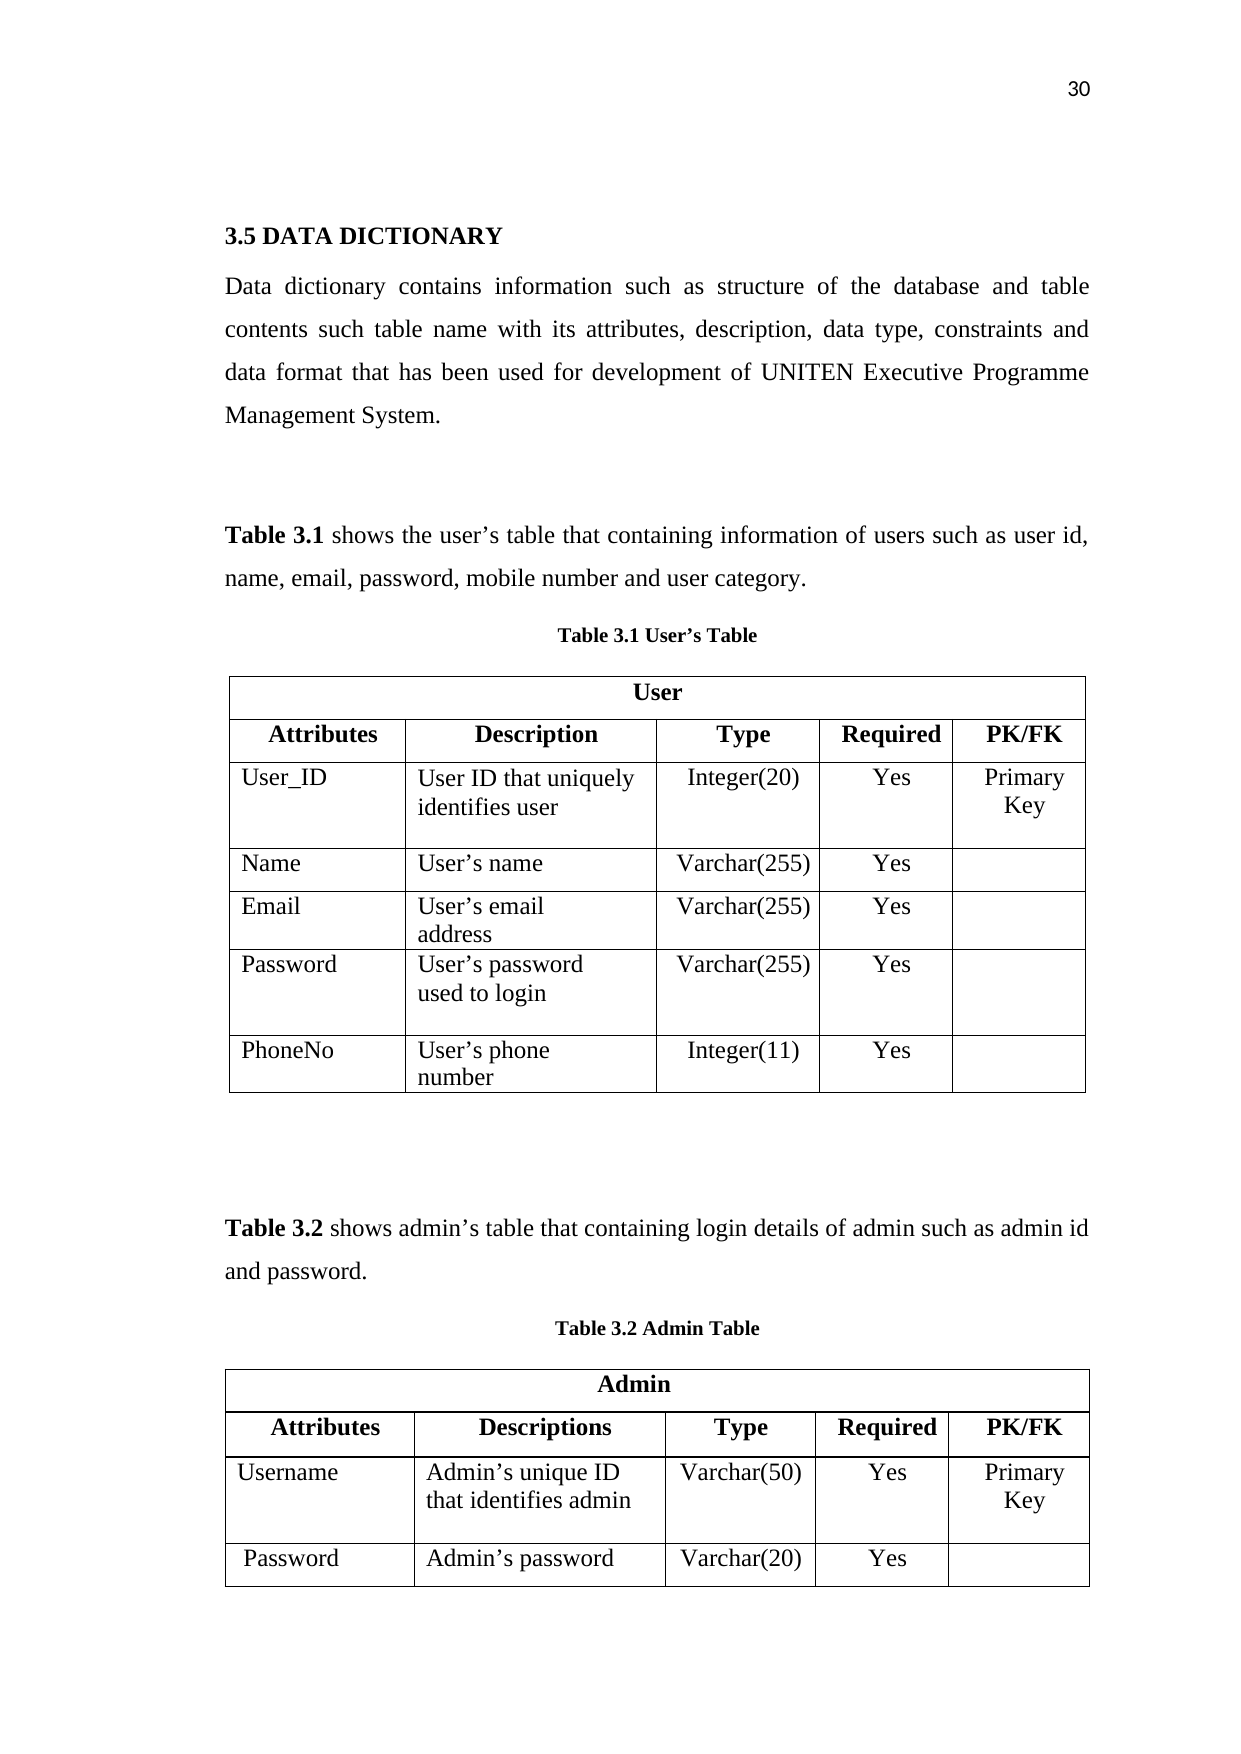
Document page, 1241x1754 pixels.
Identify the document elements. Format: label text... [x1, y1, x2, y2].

table_cell Type [666, 1413, 815, 1456]
table_cell User’s name [406, 849, 656, 891]
table_cell Password [226, 1544, 414, 1586]
table_cell Admin’s unique ID that identifies admin [415, 1458, 665, 1543]
text Data dictionary contains information such as structure of the database and table contents such table name with its attributes, description, data type, constraints and data format that has been used for development of UNITEN Executive Programme Management System. [224, 271, 1090, 429]
table_cell Integer(11) [657, 1036, 819, 1092]
table_cell Varchar(255) [657, 892, 819, 949]
table_cell [953, 849, 1085, 891]
table_cell Yes [820, 763, 952, 848]
text Table 3.1 shows the user’s table that containing information of users such as user id, name, email, password, mobile number and user category. [224, 520, 1090, 592]
table_cell User ID that uniquely identifies user [406, 763, 656, 848]
table_cell Yes [816, 1458, 948, 1543]
table_cell Descriptions [415, 1413, 665, 1456]
table_cell Yes [820, 892, 952, 949]
table_cell Attributes [230, 720, 405, 762]
table_cell User’s password used to login [406, 950, 656, 1035]
table_cell Yes [820, 1036, 952, 1092]
table_cell Attributes [226, 1413, 414, 1456]
table_cell PK/FK [953, 720, 1085, 762]
table_header Admin [226, 1370, 1089, 1411]
text Table 3.2 shows admin’s table that containing login details of admin such as admin id and password. [224, 1213, 1090, 1285]
text 3.5 DATA DICTIONARY [224, 221, 1090, 250]
table_cell PhoneNo [230, 1036, 405, 1092]
table_cell User’s email address [406, 892, 656, 949]
table_cell [953, 1036, 1085, 1092]
table_cell Varchar(255) [657, 849, 819, 891]
table_cell User’s phone number [406, 1036, 656, 1092]
table_cell Varchar(50) [666, 1458, 815, 1543]
table_cell Primary Key [953, 763, 1085, 848]
table_cell Name [230, 849, 405, 891]
table_cell User_ID [230, 763, 405, 848]
table_cell Integer(20) [657, 763, 819, 848]
table_cell Description [406, 720, 656, 762]
table_cell [953, 892, 1085, 949]
table_cell Required [816, 1413, 948, 1456]
table_cell [953, 950, 1085, 1035]
text Table 3.1 User’s Table [224, 623, 1090, 647]
table_cell Type [657, 720, 819, 762]
table_cell Username [226, 1458, 414, 1543]
text Table 3.2 Admin Table [224, 1316, 1090, 1340]
table_cell Email [230, 892, 405, 949]
table_cell Varchar(20) [666, 1544, 815, 1586]
table_cell Primary Key [949, 1458, 1089, 1543]
table_cell PK/FK [949, 1413, 1089, 1456]
table_cell Yes [820, 950, 952, 1035]
table_cell Yes [816, 1544, 948, 1586]
table_cell Password [230, 950, 405, 1035]
table_cell Varchar(255) [657, 950, 819, 1035]
table_cell Admin’s password [415, 1544, 665, 1586]
table_cell Yes [820, 849, 952, 891]
table_cell [949, 1544, 1089, 1586]
table_header User [230, 677, 1085, 719]
table_cell Required [820, 720, 952, 762]
